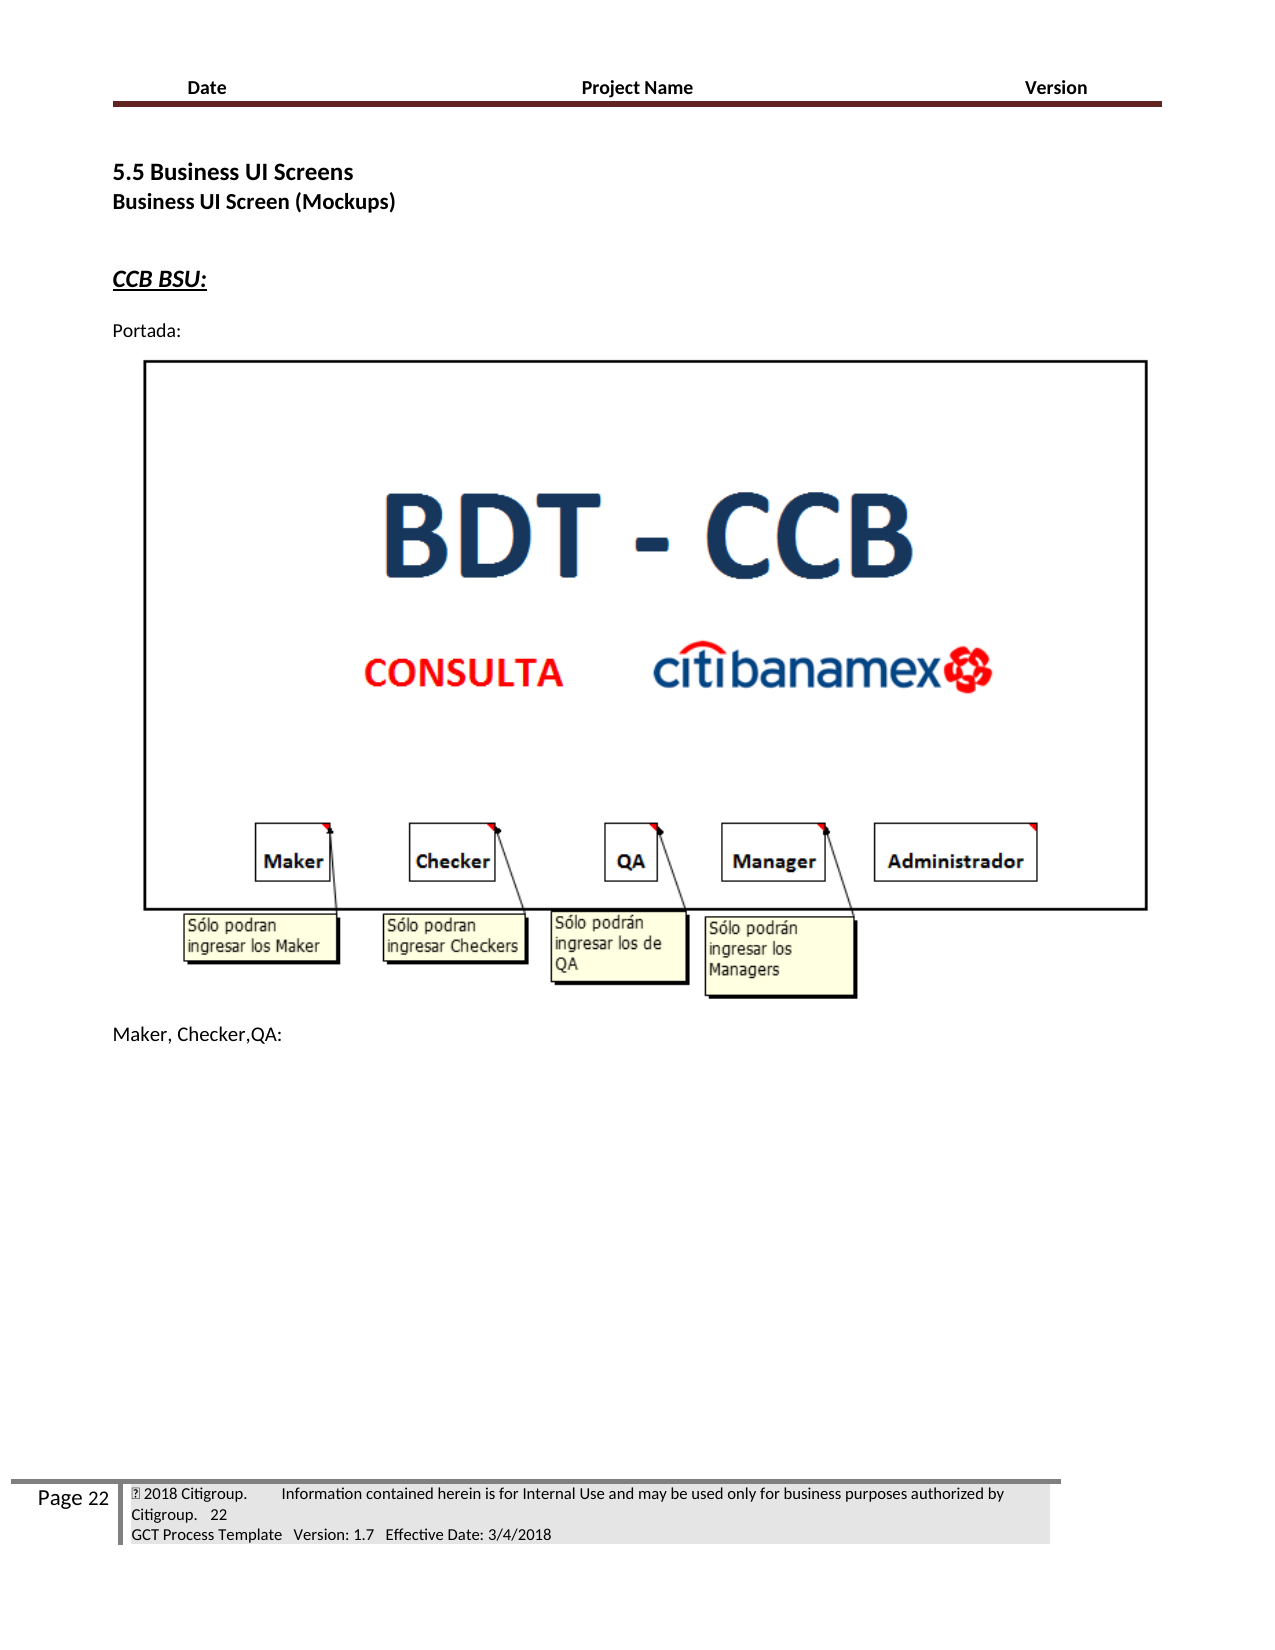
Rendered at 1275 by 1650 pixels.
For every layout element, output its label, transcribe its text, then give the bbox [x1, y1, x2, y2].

subtitle Business UI Screens [112, 156, 1162, 187]
picture [112, 342, 1163, 1021]
text Maker, Checker,QA: [112, 1021, 1162, 1046]
text CCB BSU: [112, 263, 1162, 294]
text Portada: [112, 318, 1162, 342]
text Business UI Screen (Mockups) [112, 187, 1162, 215]
